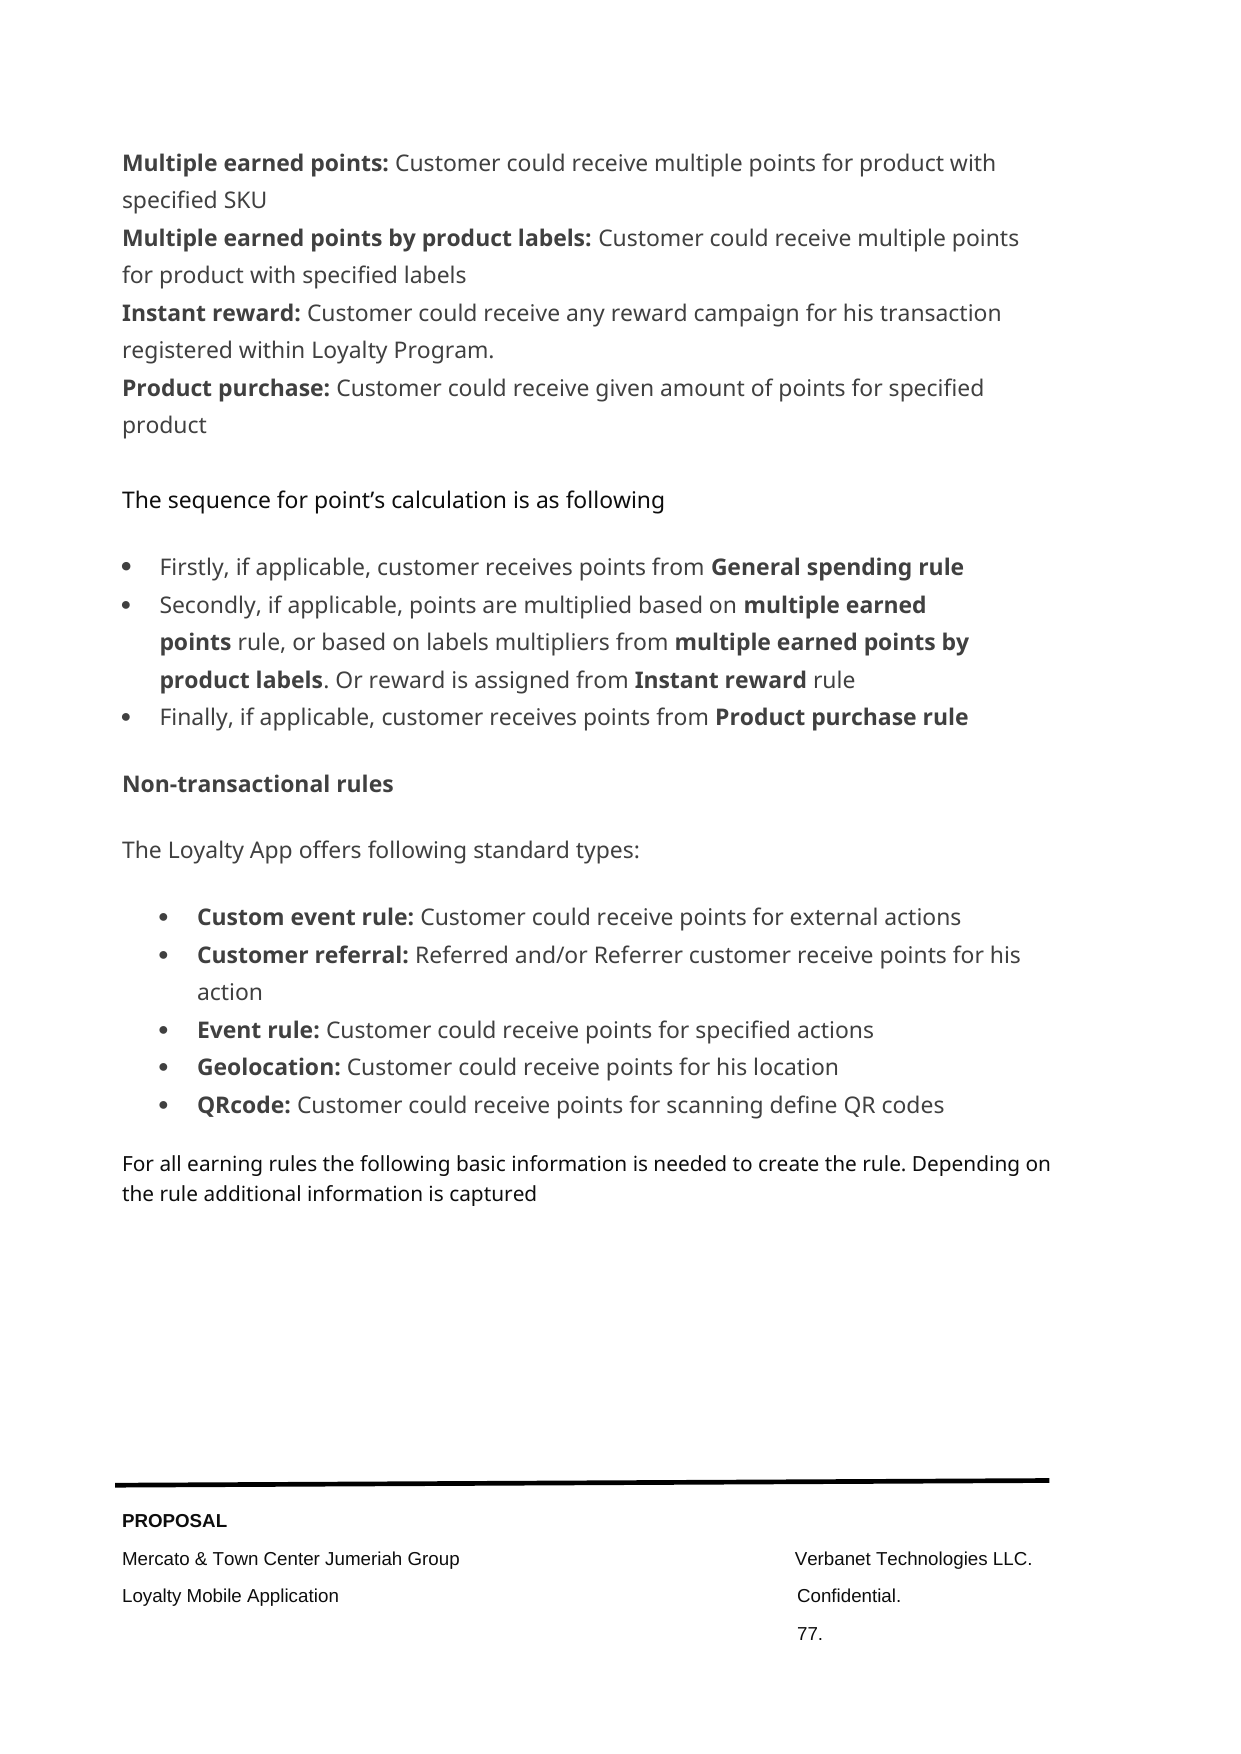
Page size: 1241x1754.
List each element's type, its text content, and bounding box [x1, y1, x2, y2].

list Geolocation: Customer could receive points for his location [159, 1045, 1053, 1082]
list Event rule: Customer could receive points for specified actions [159, 1007, 1053, 1045]
list QRcode: Customer could receive points for scanning define QR codes [159, 1082, 1053, 1120]
list Finally, if applicable, customer receives points from Product purchase rule [122, 695, 1053, 732]
text Instant reward: Customer could receive any reward campaign for his transaction registered within Loyalty Program. [122, 291, 1053, 366]
text Multiple earned points by product labels: Customer could receive multiple points for product with specified labels [122, 216, 1053, 291]
text For all earning rules the following basic information is needed to create the rule. Depending on the rule additional information is captured [122, 1149, 1053, 1208]
text Product purchase: Customer could receive given amount of points for specified product [122, 366, 1053, 441]
text Non-transactional rules [122, 761, 1053, 799]
list Custom event rule: Customer could receive points for external actions [159, 895, 1053, 932]
list Firstly, if applicable, customer receives points from General spending rule [122, 545, 1053, 582]
list Secondly, if applicable, points are multiplied based on multiple earned points rule, or based on labels multipliers from multiple earned points by product labels. Or reward is assigned from Instant reward rule [122, 582, 1053, 695]
list Customer referral: Referred and/or Referrer customer receive points for his action [159, 932, 1053, 1007]
text The sequence for point’s calculation is as following [122, 478, 1053, 516]
text The Loyalty App offers following standard types: [122, 828, 1053, 866]
text Multiple earned points: Customer could receive multiple points for product with specified SKU [122, 141, 1053, 216]
